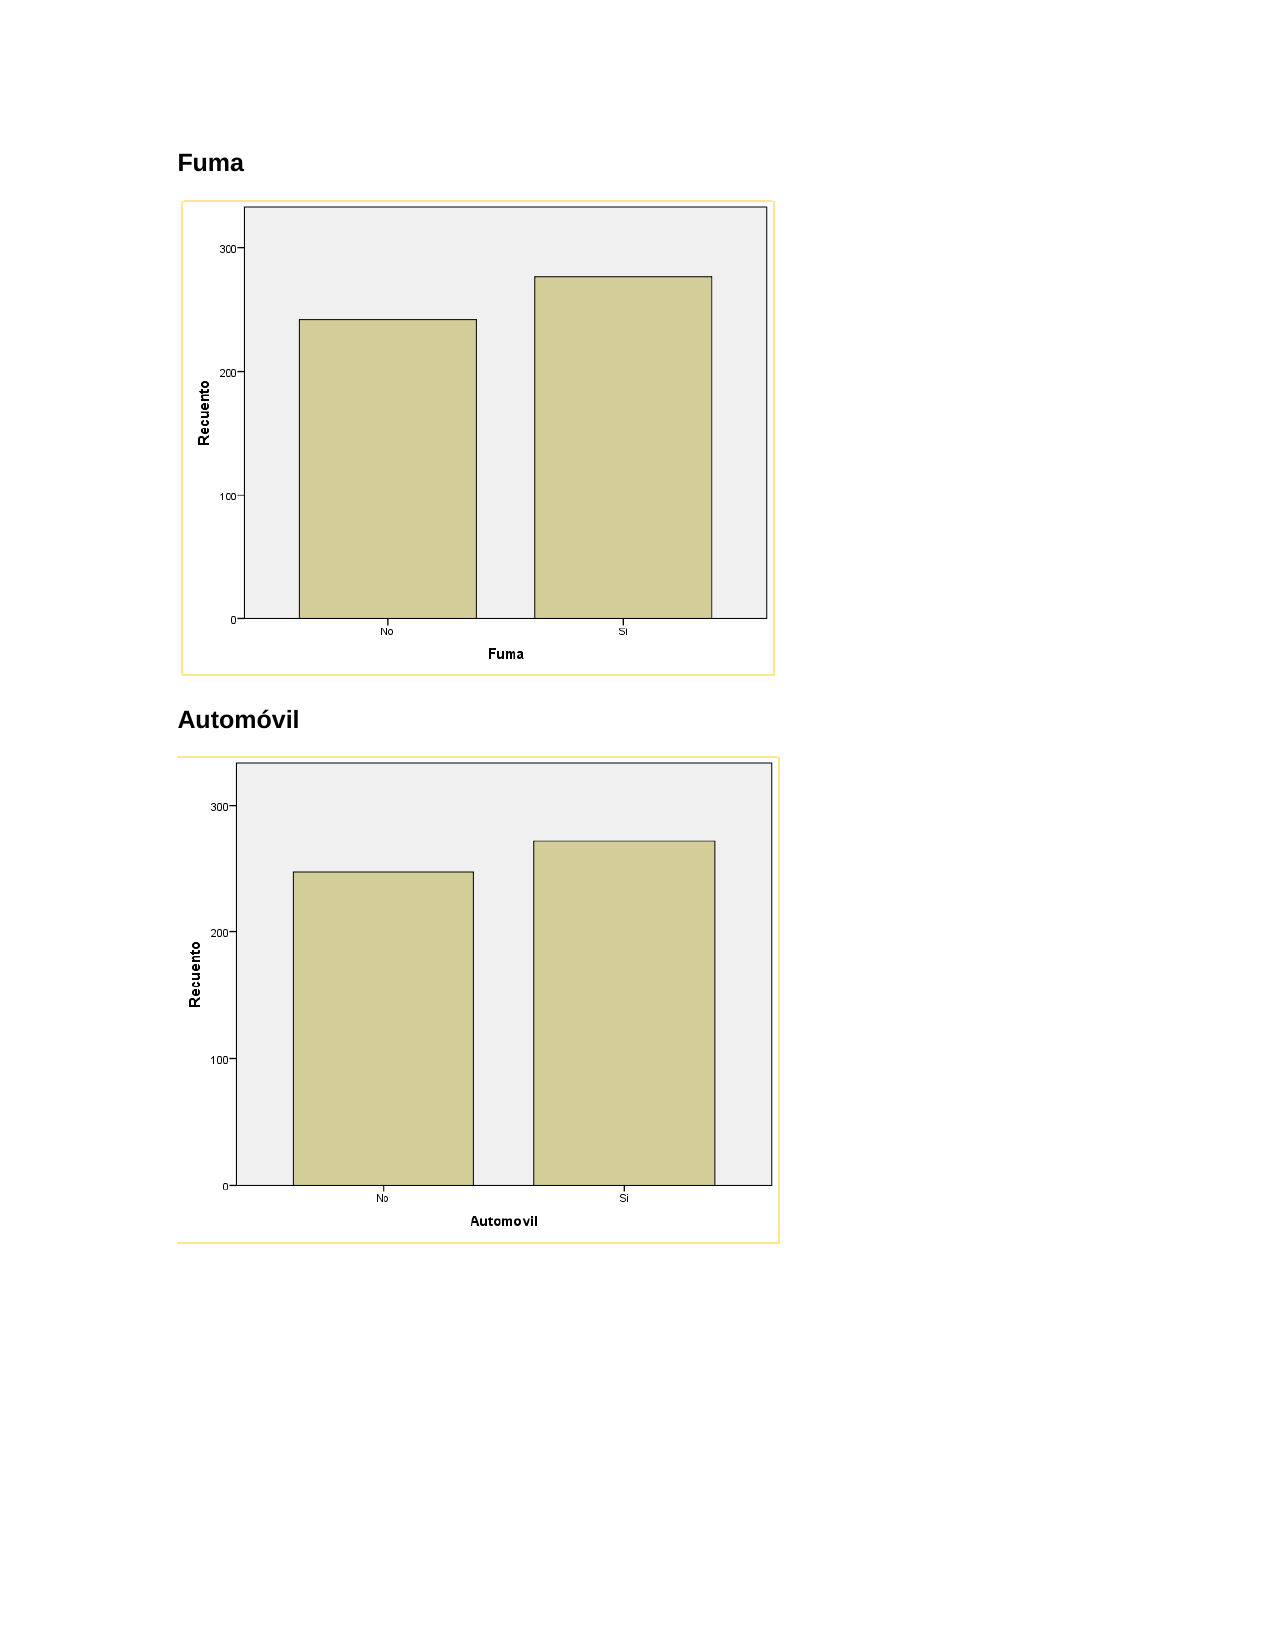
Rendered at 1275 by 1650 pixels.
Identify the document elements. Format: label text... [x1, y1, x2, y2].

picture [177, 753, 807, 1251]
picture [177, 195, 815, 687]
text Automóvil [177, 706, 1098, 734]
text Fuma [177, 148, 1098, 176]
